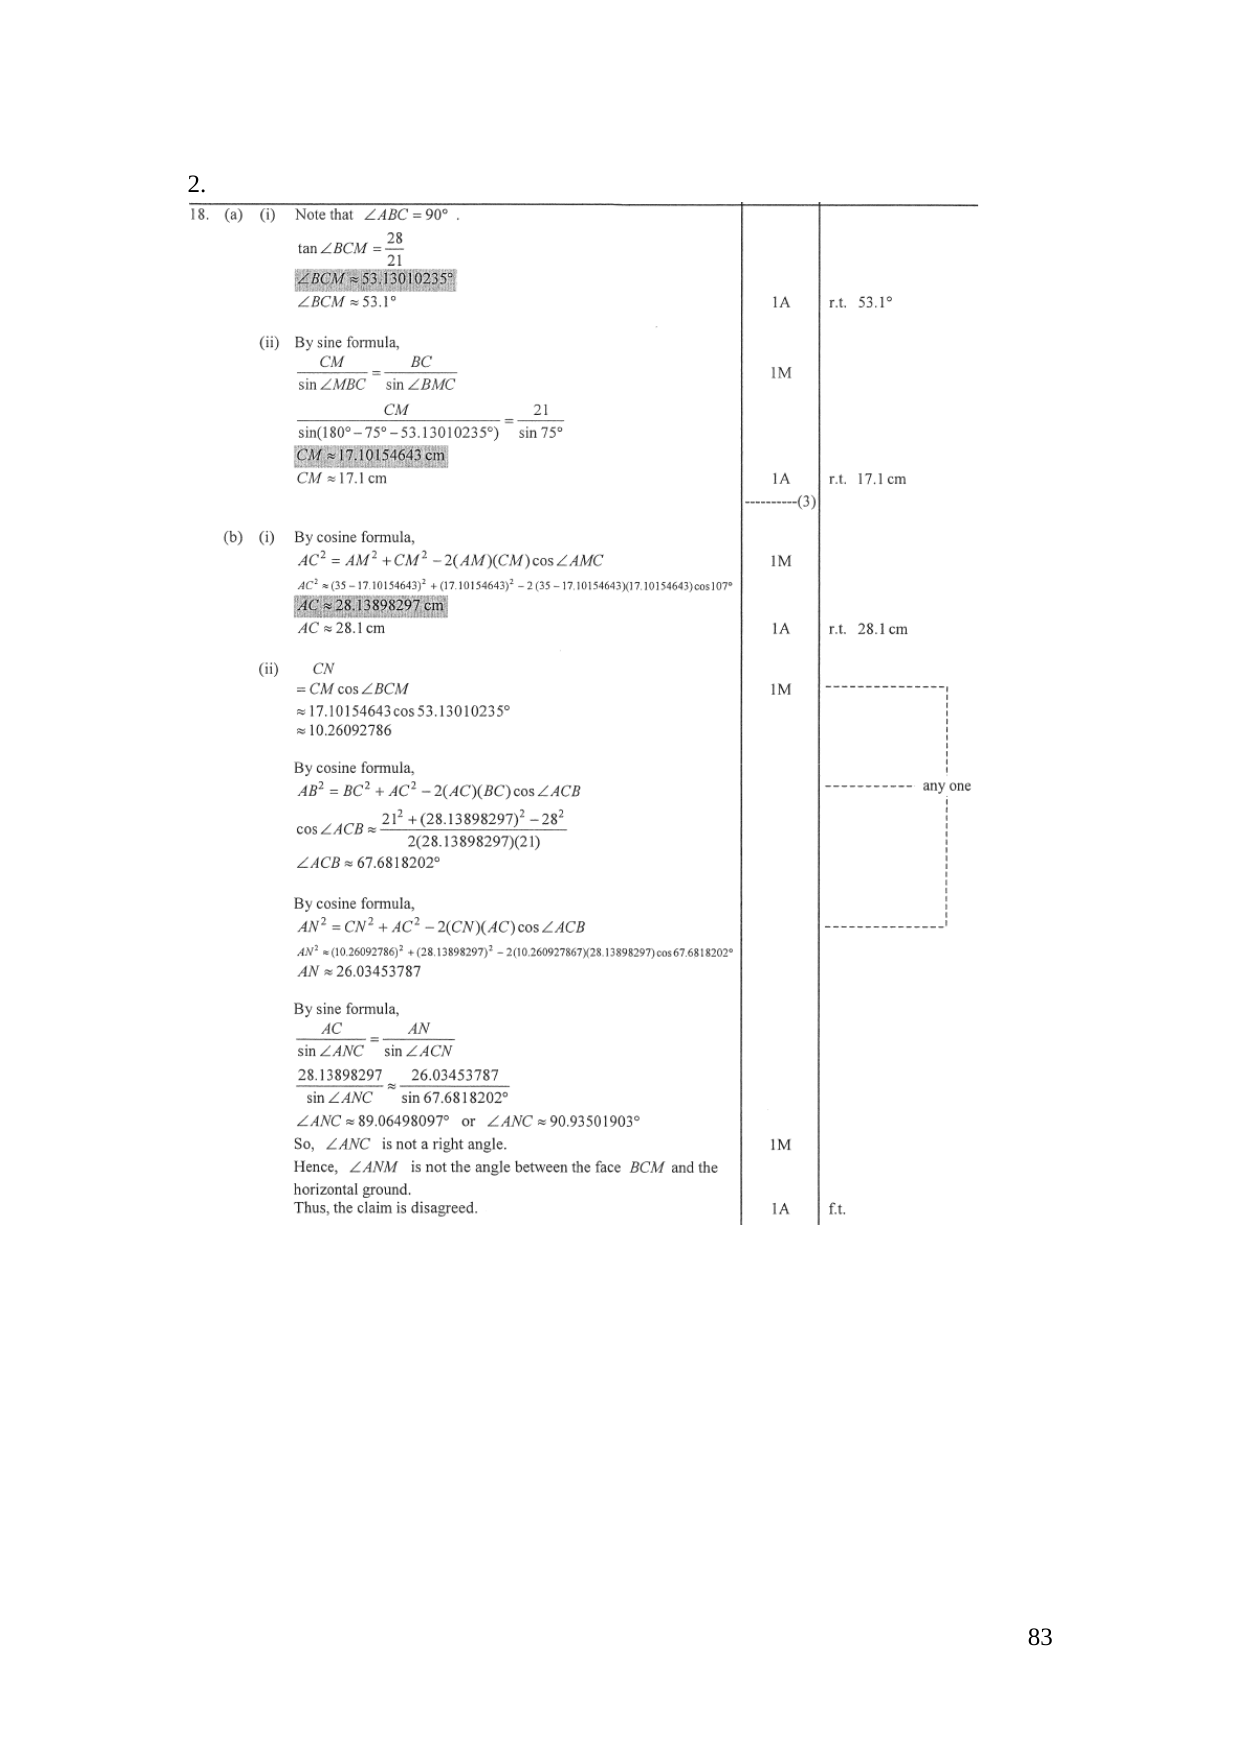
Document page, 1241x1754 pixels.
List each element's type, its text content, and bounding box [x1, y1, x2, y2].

text 2. [187, 164, 1053, 202]
